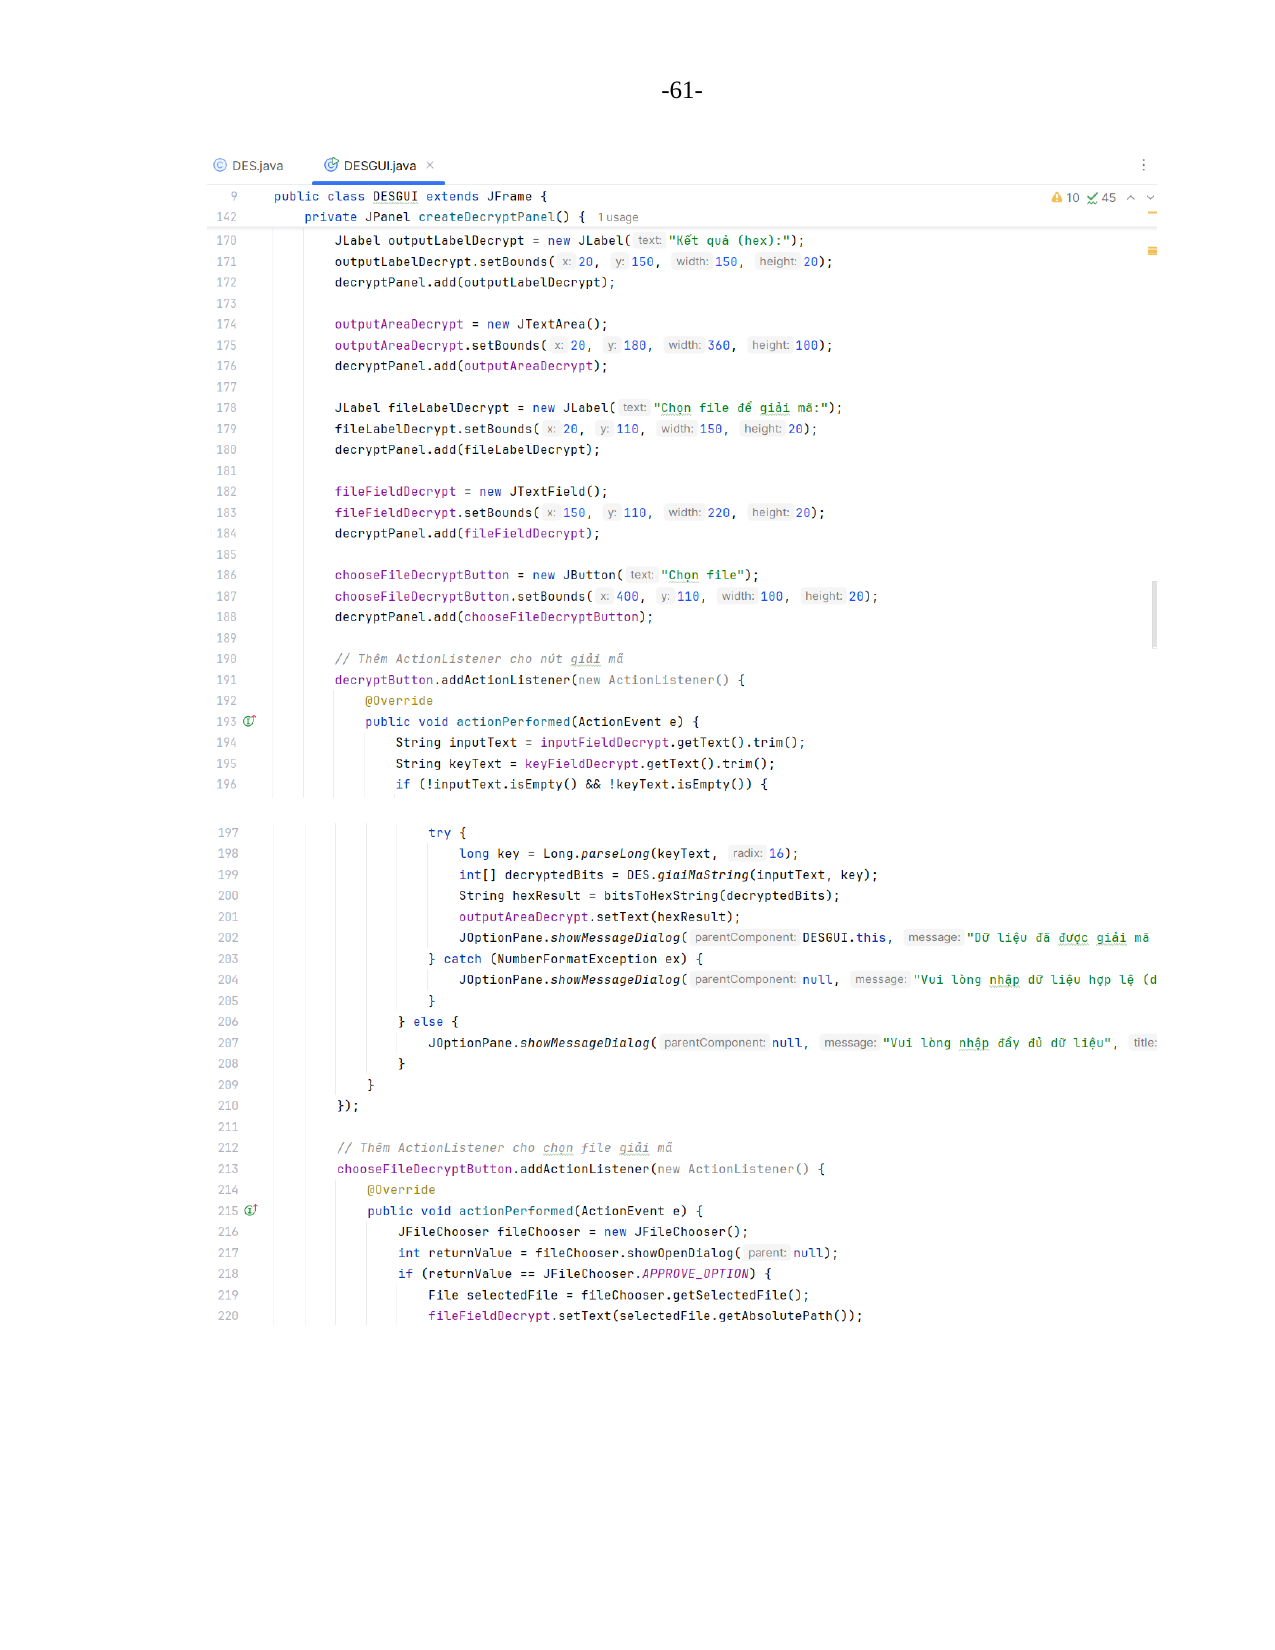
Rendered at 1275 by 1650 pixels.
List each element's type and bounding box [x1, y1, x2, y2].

picture [206, 823, 1157, 1325]
picture [206, 147, 1157, 798]
